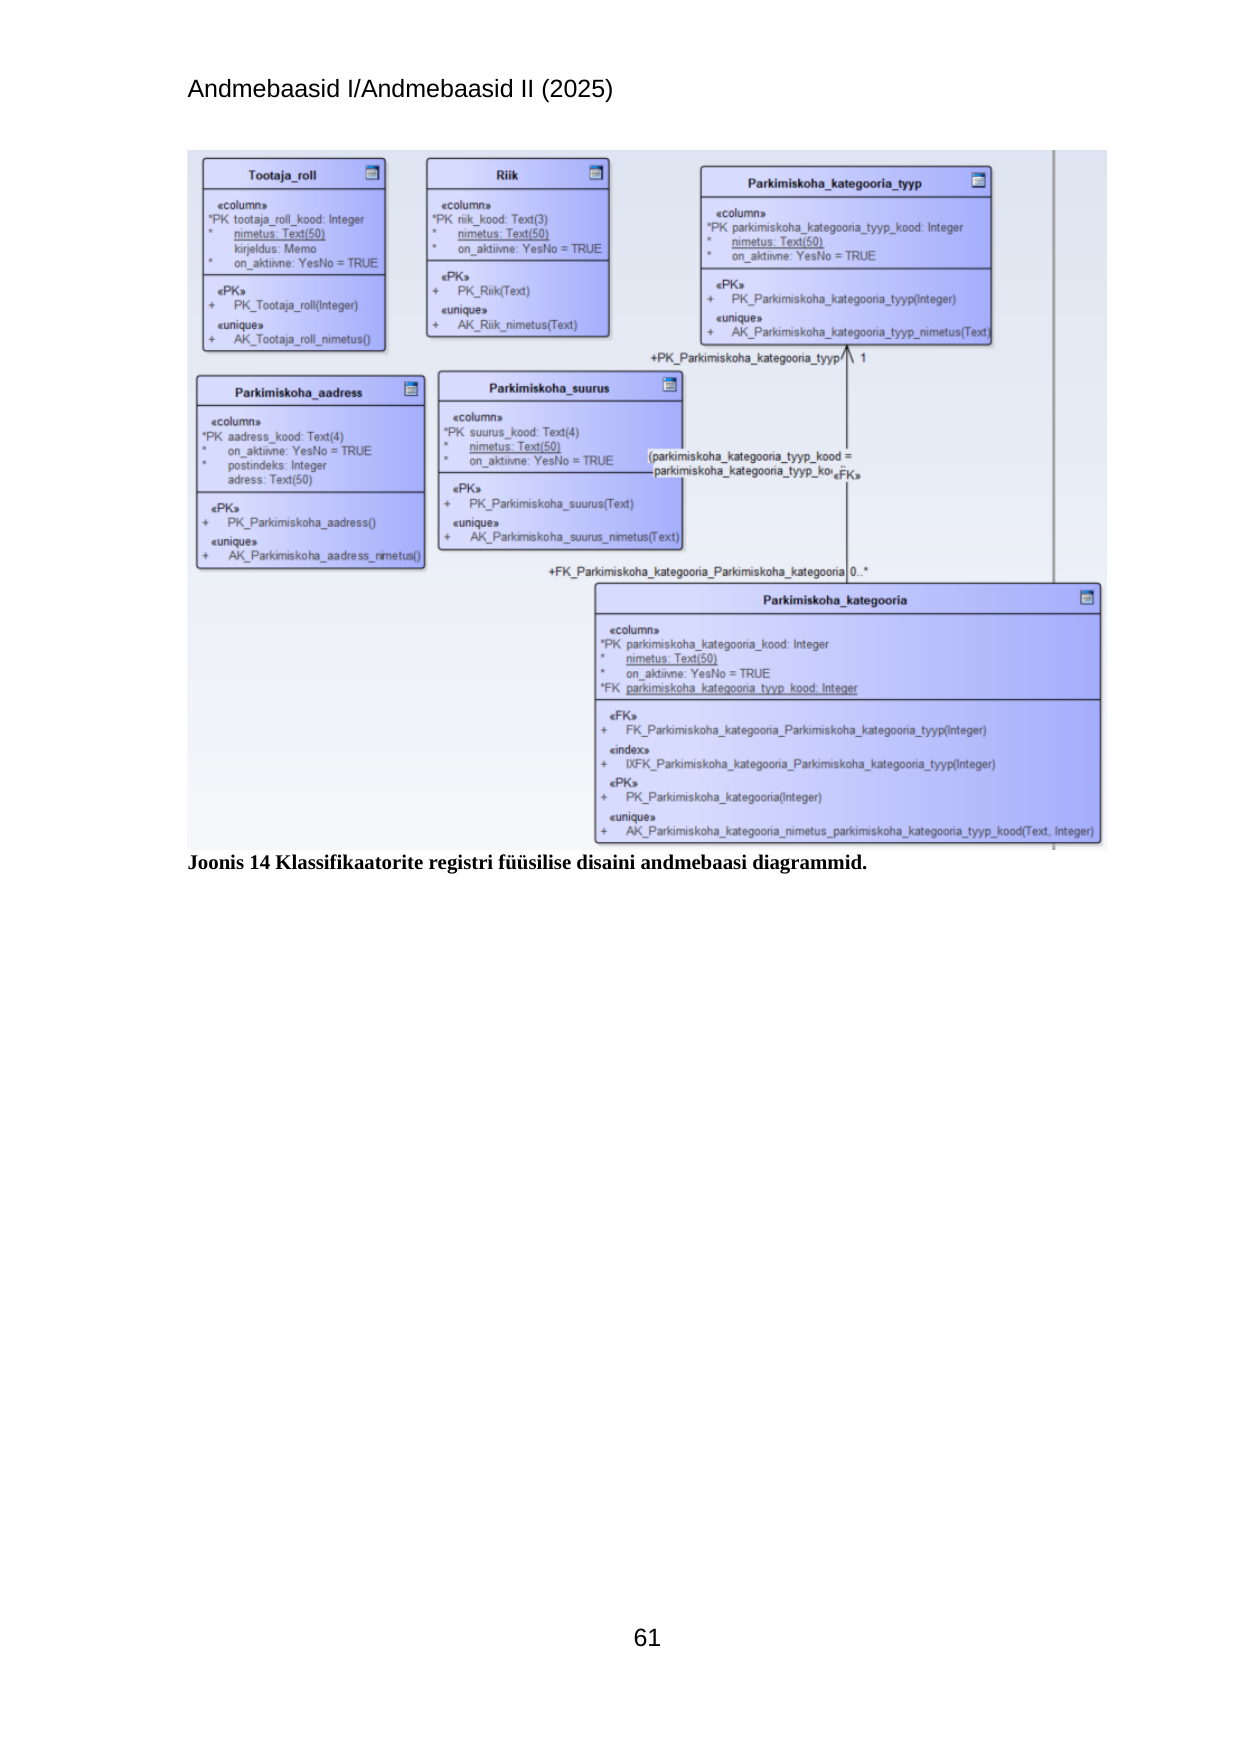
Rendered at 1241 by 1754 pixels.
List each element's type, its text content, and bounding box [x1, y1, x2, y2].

text Joonis 14 Klassifikaatorite registri füüsilise disaini andmebaasi diagrammid. [187, 850, 1107, 874]
picture [187, 150, 1108, 850]
